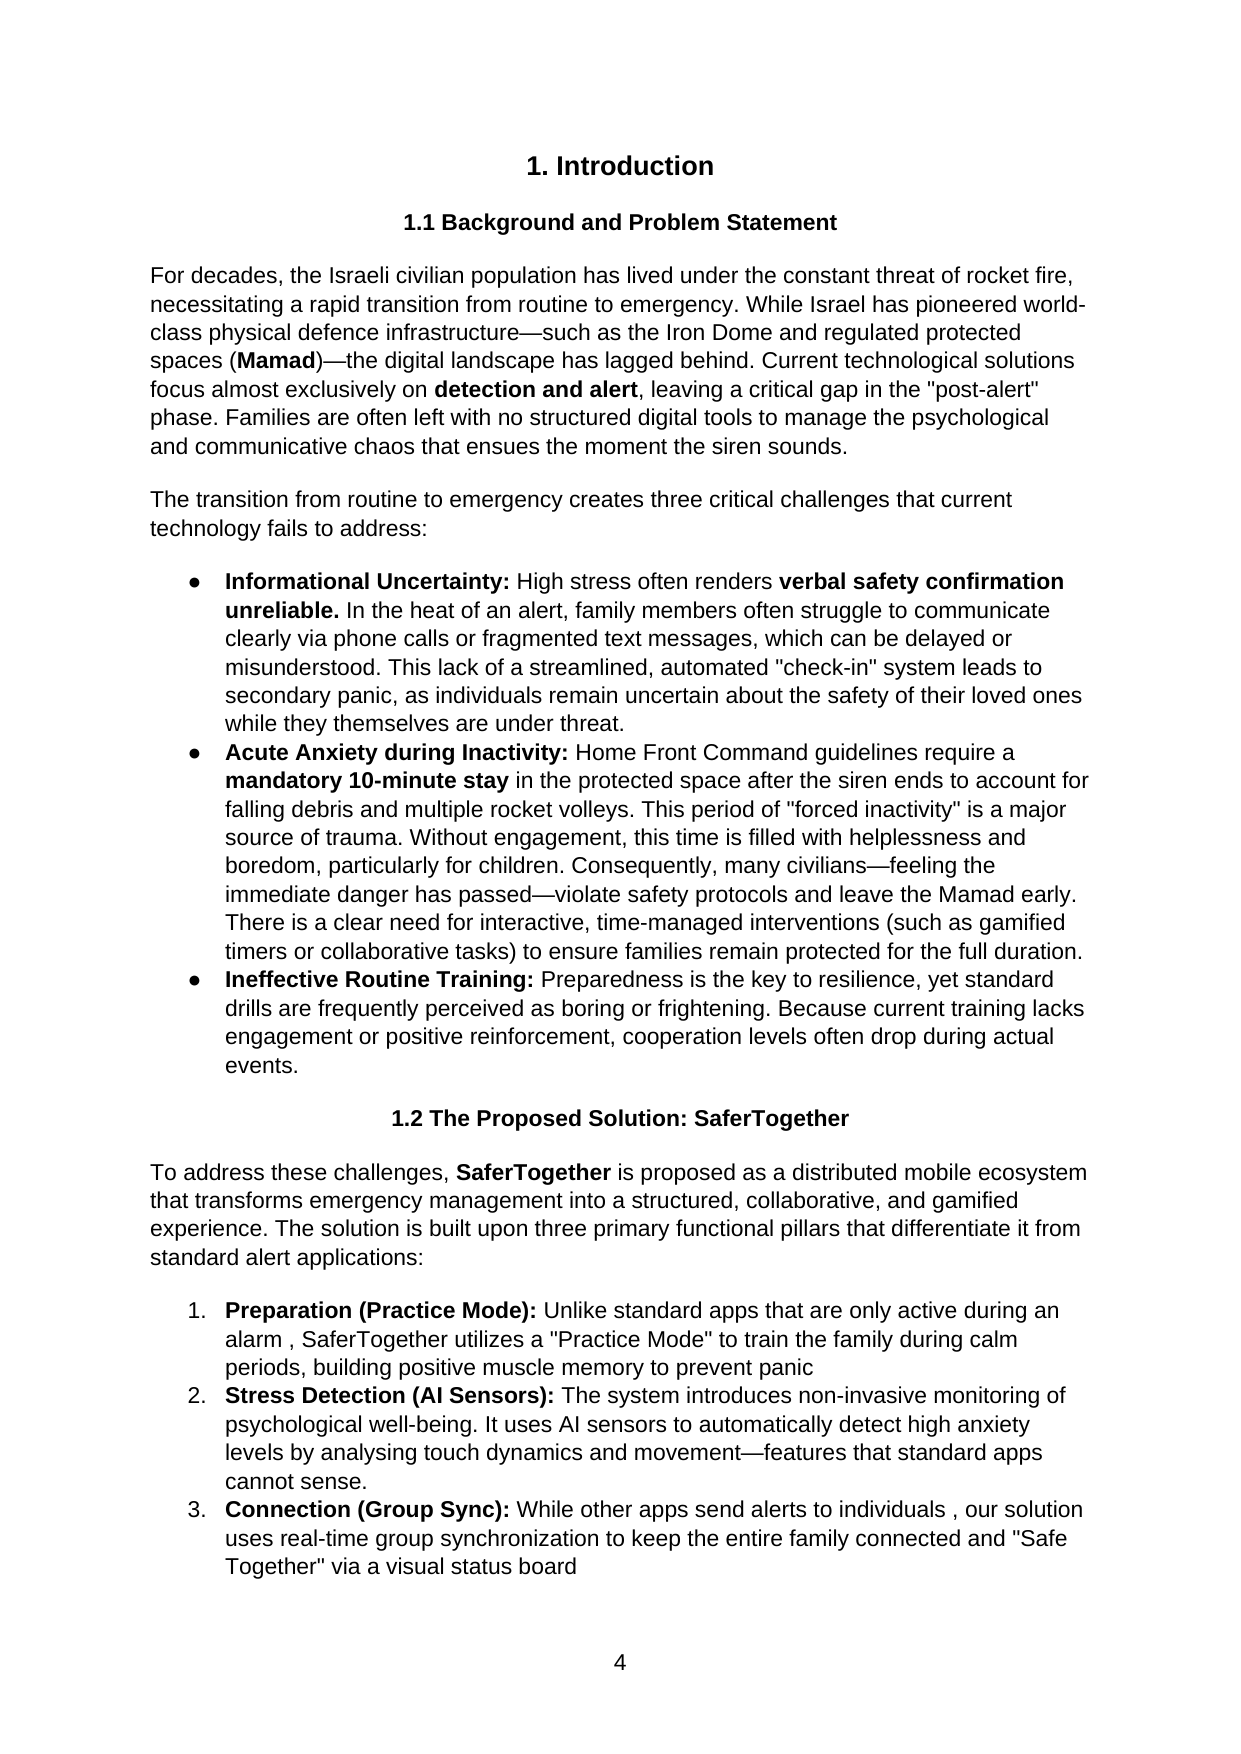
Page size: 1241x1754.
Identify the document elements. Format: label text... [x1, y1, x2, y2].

subtitle 1. Introduction [150, 150, 1090, 181]
text To address these challenges, SaferTogether is proposed as a distributed mobile ecosystem that transforms emergency management into a structured, collaborative, and gamified experience. The solution is built upon three primary functional pillars that differentiate it from standard alert applications: [150, 1158, 1090, 1270]
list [187, 1496, 1090, 1579]
list Stress Detection (AI Sensors): The system introduces non-invasive monitoring of psychological well-being. It uses AI sensors to automatically detect high anxiety levels by analysing touch dynamics and movement—features that standard apps cannot sense. [187, 1382, 1090, 1494]
list Acute Anxiety during Inactivity: Home Front Command guidelines require a mandatory 10-minute stay in the protected space after the siren ends to account for falling debris and multiple rocket volleys. This period of "forced inactivity" is a major source of trauma. Without engagement, this time is filled with helplessness and boredom, particularly for children. Consequently, many civilians—feeling the immediate danger has passed—violate safety protocols and leave the Mamad early. There is a clear need for interactive, time-managed interventions (such as gamified timers or collaborative tasks) to ensure families remain protected for the full duration. [187, 739, 1090, 964]
subtitle 1.2 The Proposed Solution: SaferTogether [150, 1105, 1090, 1131]
subtitle 1.1 Background and Problem Statement [150, 209, 1090, 235]
text For decades, the Israeli civilian population has lived under the constant threat of rocket fire, necessitating a rapid transition from routine to emergency. While Israel has pioneered world-class physical defence infrastructure—such as the Iron Dome and regulated protected spaces (Mamad)—the digital landscape has lagged behind. Current technological solutions focus almost exclusively on detection and alert, leaving a critical gap in the "post-alert" phase. Families are often left with no structured digital tools to manage the psychological and communicative chaos that ensues the moment the siren sounds. [150, 262, 1090, 459]
list Ineffective Routine Training: Preparedness is the key to resilience, yet standard drills are frequently perceived as boring or frightening. Because current training lacks engagement or positive reinforcement, cooperation levels often drop during actual events. [187, 966, 1090, 1078]
list Preparation (Practice Mode): Unlike standard apps that are only active during an alarm , SaferTogether utilizes a "Practice Mode" to train the family during calm periods, building positive muscle memory to prevent panic [187, 1297, 1090, 1380]
text The transition from routine to emergency creates three critical challenges that current technology fails to address: [150, 486, 1090, 541]
list Informational Uncertainty: High stress often renders verbal safety confirmation unreliable. In the heat of an alert, family members often struggle to communicate clearly via phone calls or fragmented text messages, which can be delayed or misunderstood. This lack of a streamlined, automated "check-in" system leads to secondary panic, as individuals remain uncertain about the safety of their loved ones while they themselves are under threat. [187, 568, 1090, 737]
